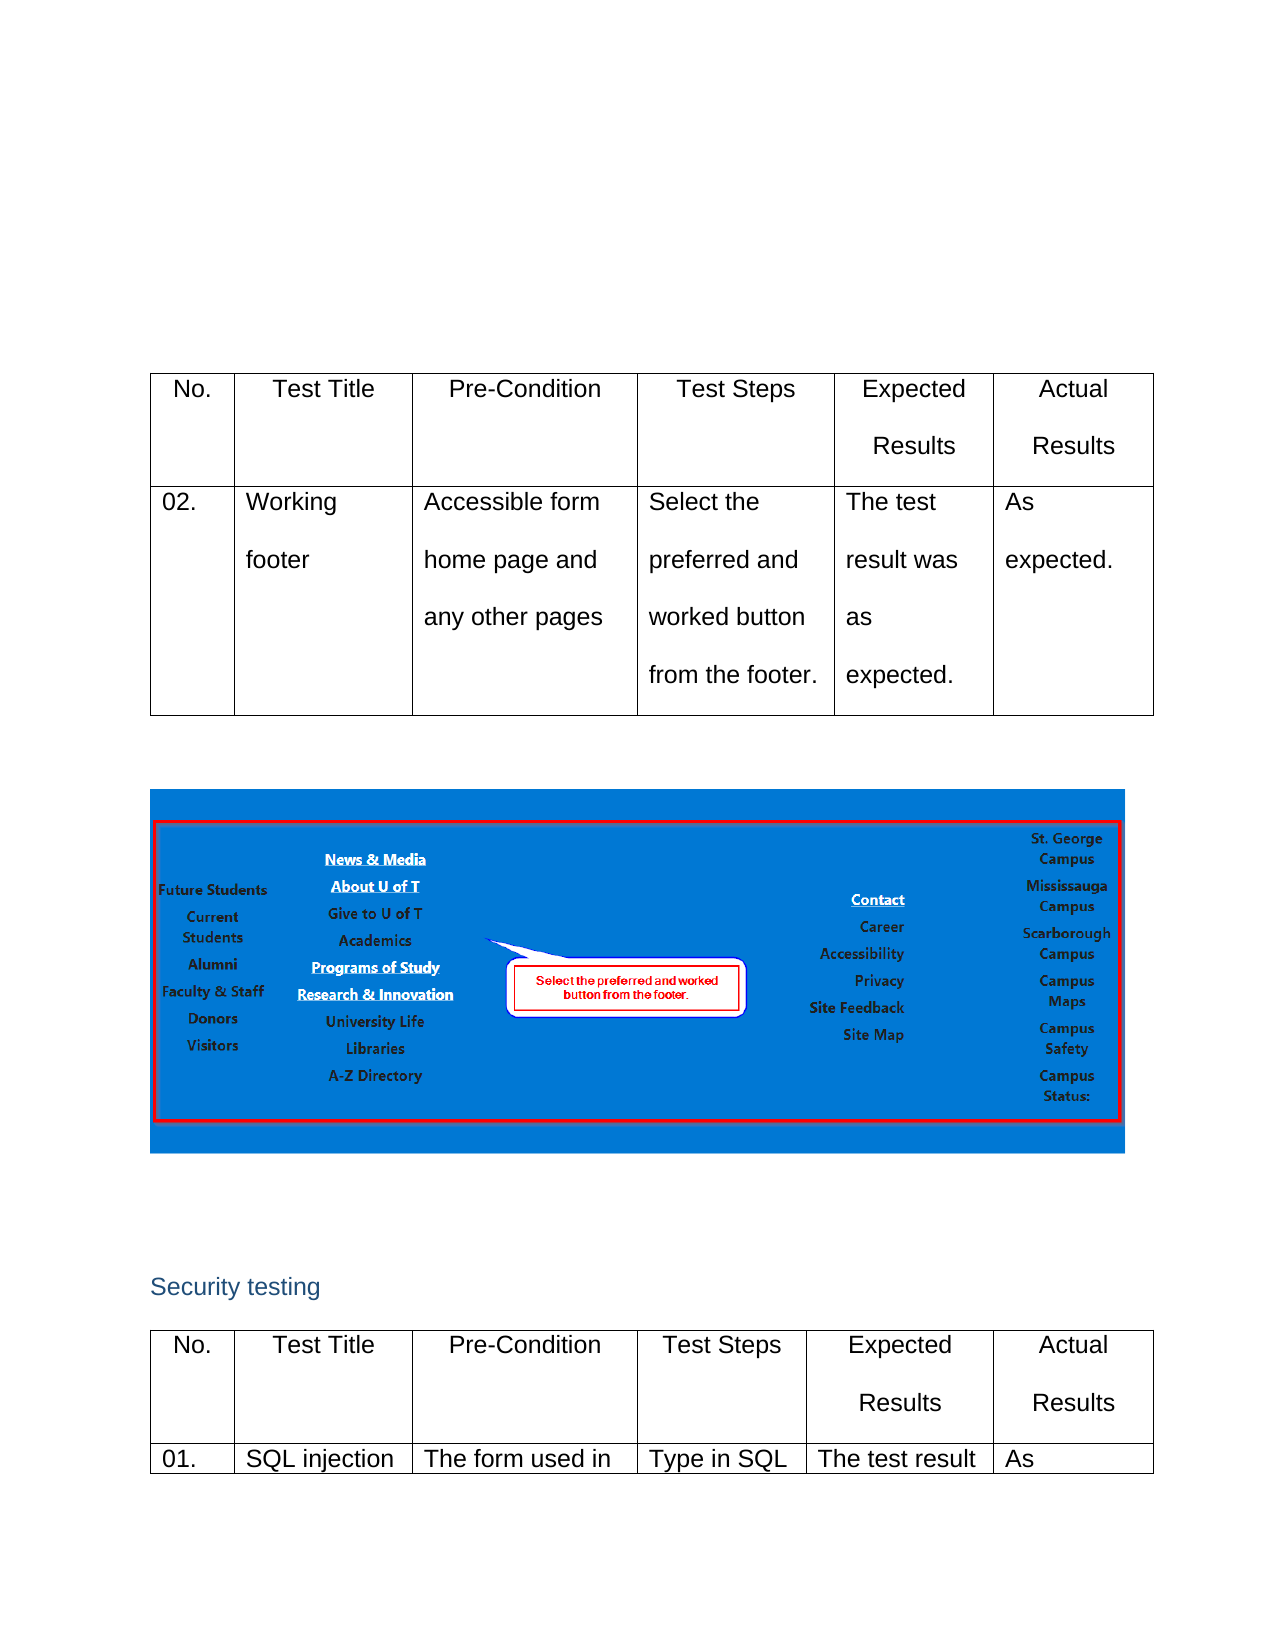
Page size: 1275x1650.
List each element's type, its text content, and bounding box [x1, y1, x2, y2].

table_cell The test result was as expected. [835, 487, 993, 714]
picture [150, 789, 1125, 1154]
table_header No. [151, 374, 234, 486]
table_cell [807, 1444, 993, 1473]
table_cell Working footer [235, 487, 412, 714]
table_header Expected Results [835, 374, 993, 486]
table_cell Accessible form home page and any other pages [413, 487, 637, 714]
table_header Test Title [235, 374, 412, 486]
table_header Test Title [235, 1331, 412, 1443]
table_header No. [151, 1331, 234, 1443]
table_header Expected Results [807, 1331, 993, 1443]
table_header Test Steps [638, 1331, 806, 1443]
table_cell SQL injection [235, 1444, 412, 1473]
table_cell As expected. [994, 1444, 1153, 1473]
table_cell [638, 1444, 806, 1473]
subtitle Security testing [150, 1272, 1125, 1301]
table_cell As expected. [994, 487, 1153, 714]
table_header Actual Results [994, 374, 1153, 486]
table_cell 02. [151, 487, 234, 714]
table_header Pre-Condition [413, 1331, 637, 1443]
table_header Test Steps [638, 374, 834, 486]
table_cell Select the preferred and worked button from the footer. [638, 487, 834, 714]
table_header Actual Results [994, 1331, 1153, 1443]
table_cell 01. [151, 1444, 234, 1473]
table_header Pre-Condition [413, 374, 637, 486]
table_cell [413, 1444, 637, 1473]
